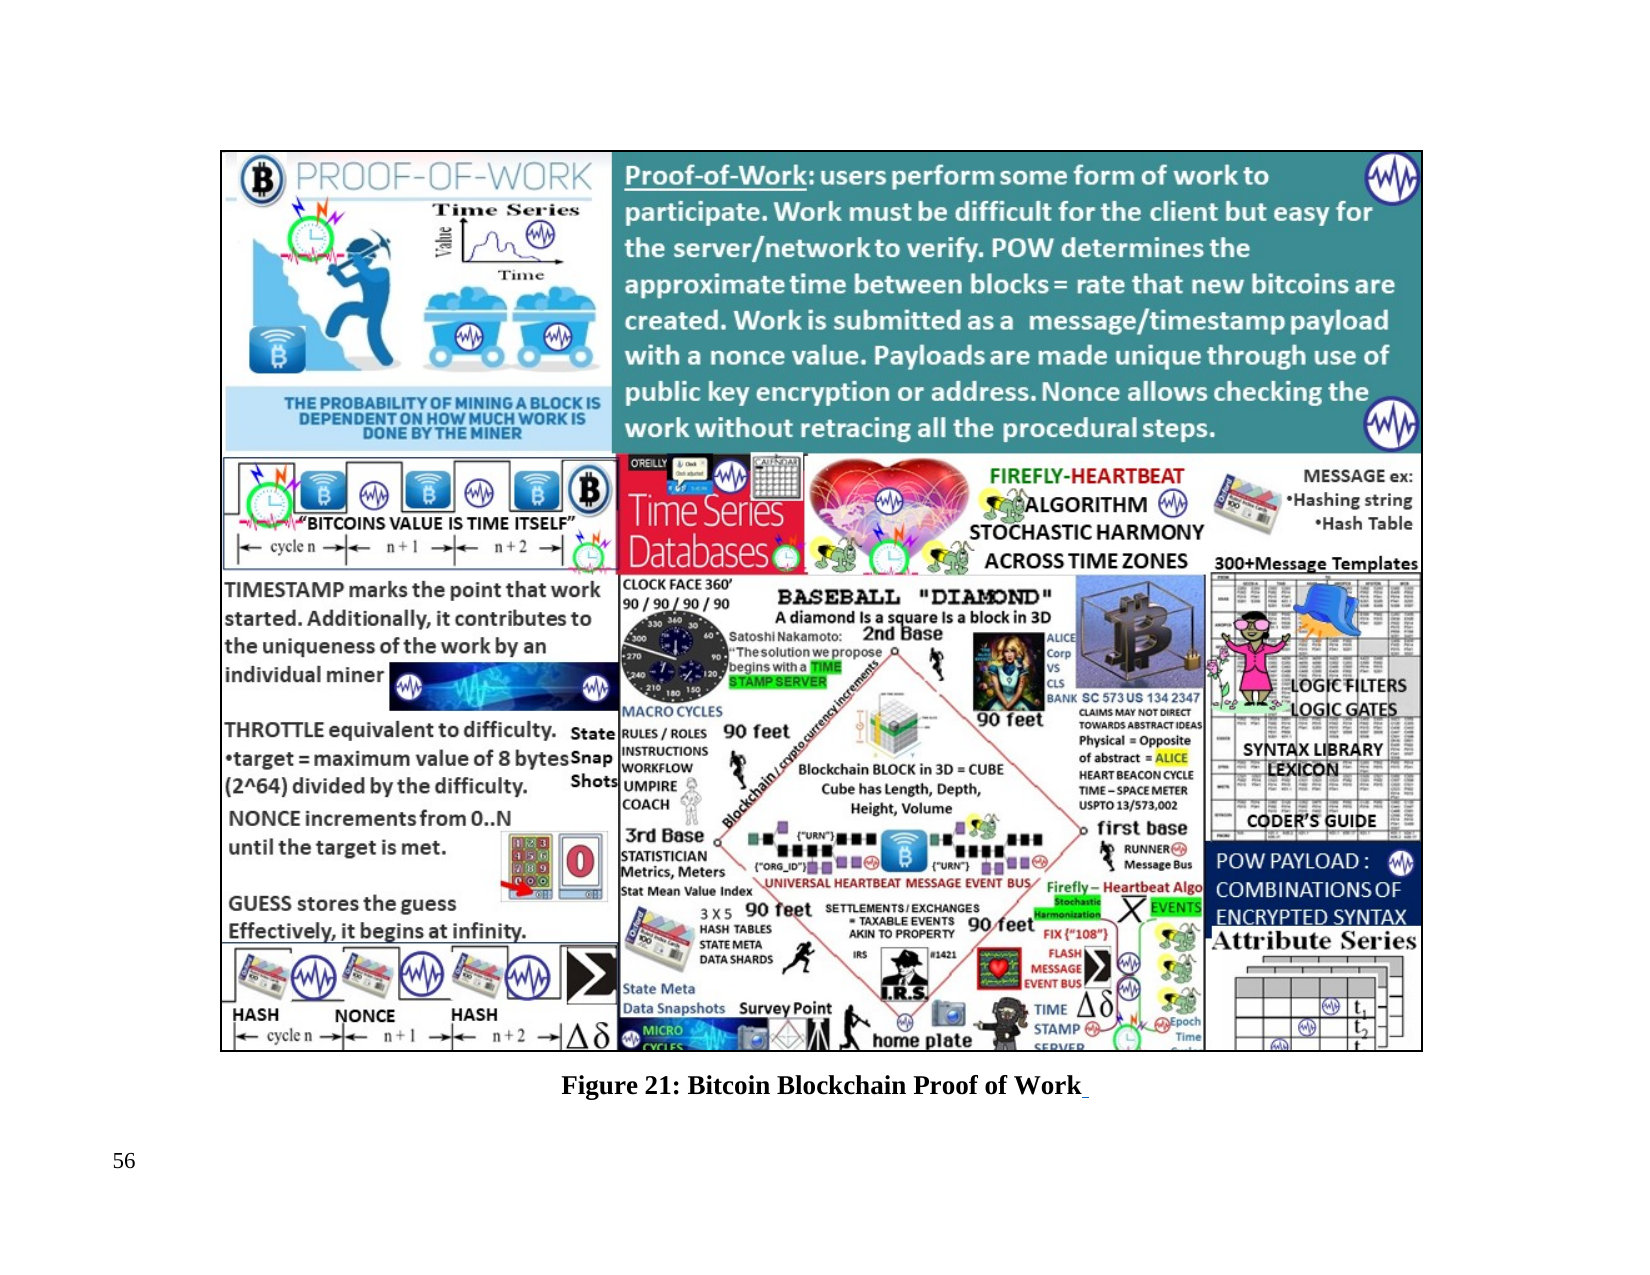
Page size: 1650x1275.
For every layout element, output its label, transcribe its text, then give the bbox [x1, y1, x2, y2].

picture [222, 152, 1421, 1050]
text Figure 21: Bitcoin Blockchain Proof of Work [112, 1069, 1531, 1101]
